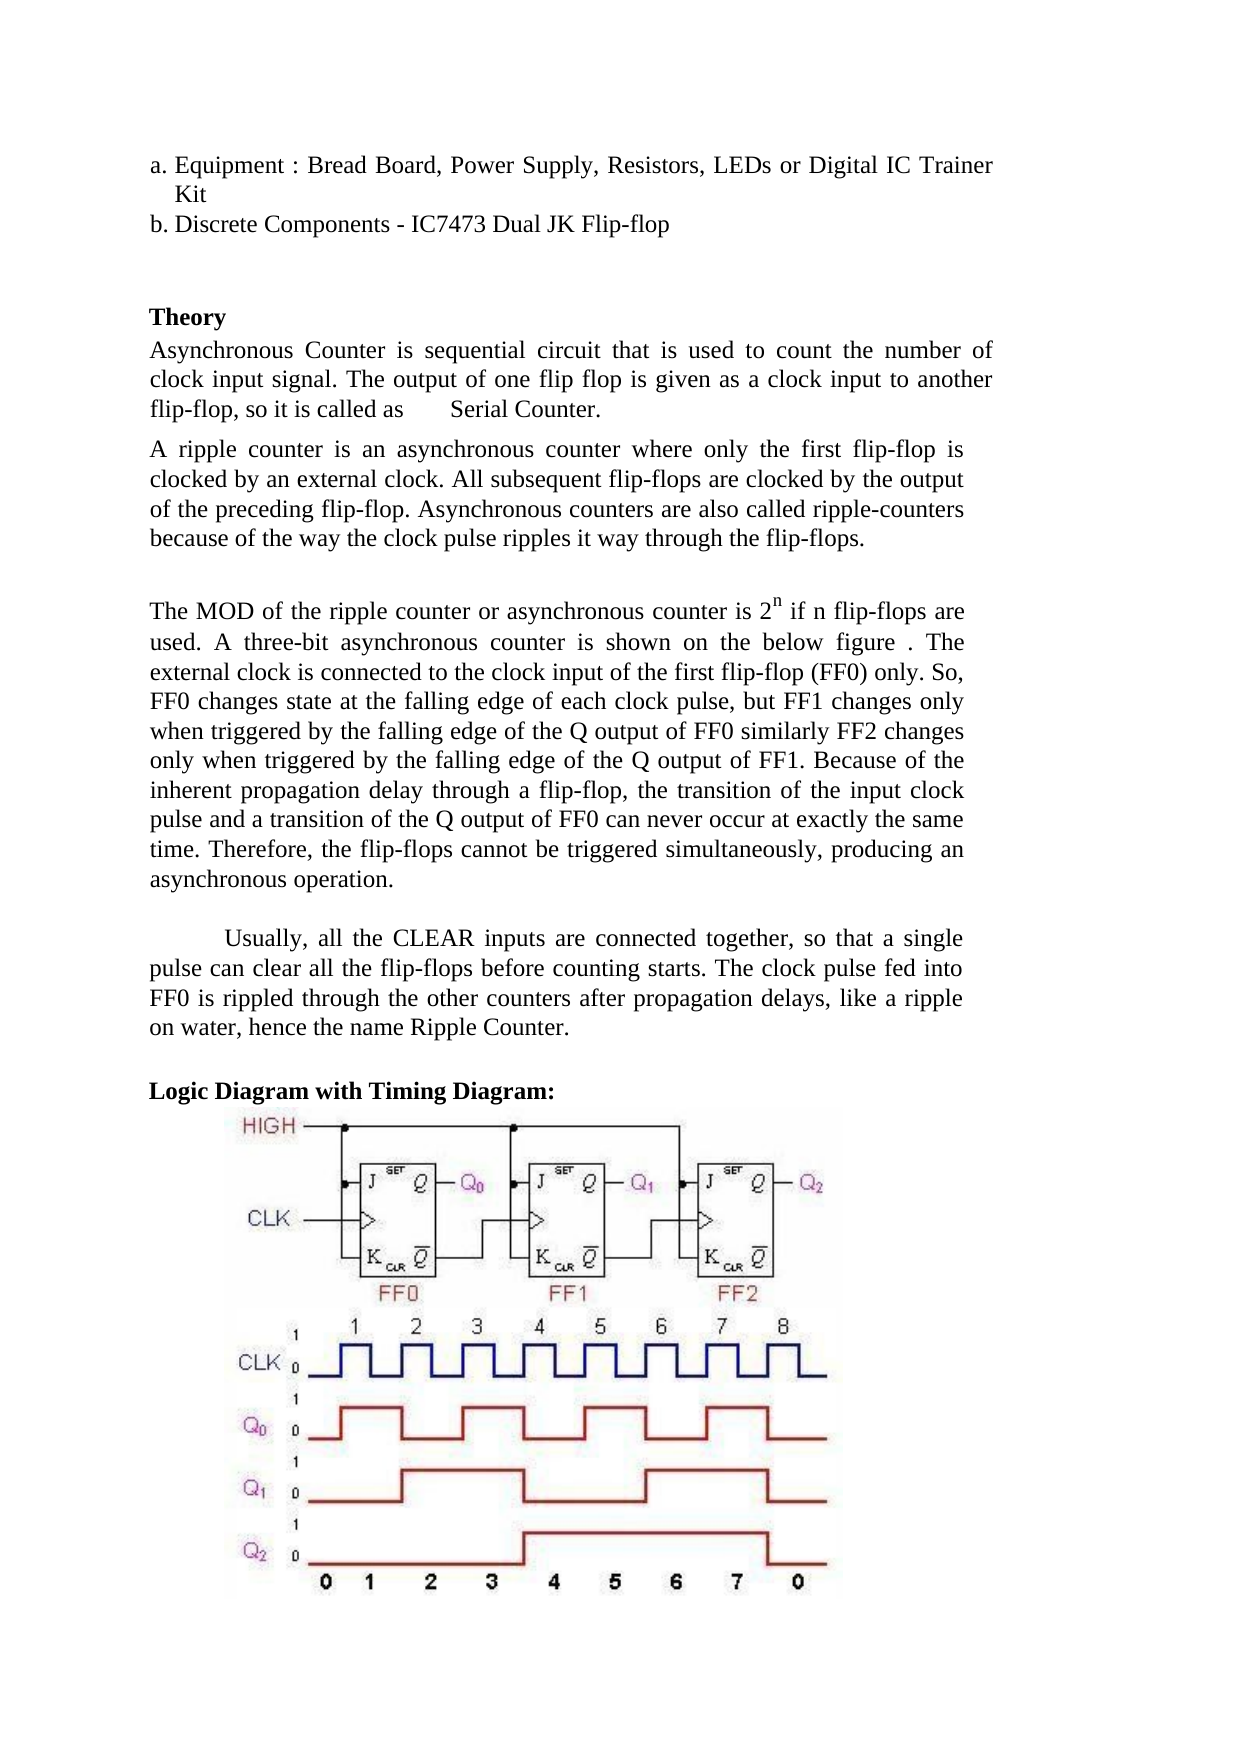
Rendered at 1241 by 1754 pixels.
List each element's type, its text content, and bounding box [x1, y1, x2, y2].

text Logic Diagram with Timing Diagram: [148, 1076, 1090, 1105]
picture [224, 1107, 843, 1599]
list Discrete Components - IC7473 Dual JK Flip-flop [150, 209, 994, 238]
text Asynchronous Counter is sequential circuit that is used to count the number of clock input signal. The output of one flip flop is given as a clock input to another flip-flop, so it is called as Serial Counter. [149, 335, 994, 423]
text Usually, all the CLEAR inputs are connected together, so that a single pulse can clear all the flip-flops before counting starts. The clock pulse fed into FF0 is rippled through the other counters after propagation delays, like a ripple on water, hence the name Ripple Counter. [149, 923, 964, 1041]
text The MOD of the ripple counter or asynchronous counter is 2n if n flip-flops are used. A three-bit asynchronous counter is shown on the below figure . The external clock is connected to the clock input of the first flip-flop (FF0) only. So, FF0 changes state at the falling edge of each clock pulse, but FF1 changes only when triggered by the falling edge of the Q output of FF0 similarly FF2 changes only when triggered by the falling edge of the Q output of FF1. Because of the inherent propagation delay through a flip-flop, the transition of the input clock pulse and a transition of the Q output of FF0 can never occur at exactly the same time. Therefore, the flip-flops cannot be triggered simultaneously, producing an asynchronous operation. [149, 589, 965, 892]
text Theory [148, 302, 1090, 331]
list Equipment : Bread Board, Power Supply, Resistors, LEDs or Digital IC Trainer Kit [150, 150, 994, 208]
text A ripple counter is an asynchronous counter where only the first flip-flop is clocked by an external clock. All subsequent flip-flops are clocked by the output of the preceding flip-flop. Asynchronous counters are also called ripple-counters because of the way the clock pulse ripples it way through the flip-flops. [149, 434, 965, 552]
